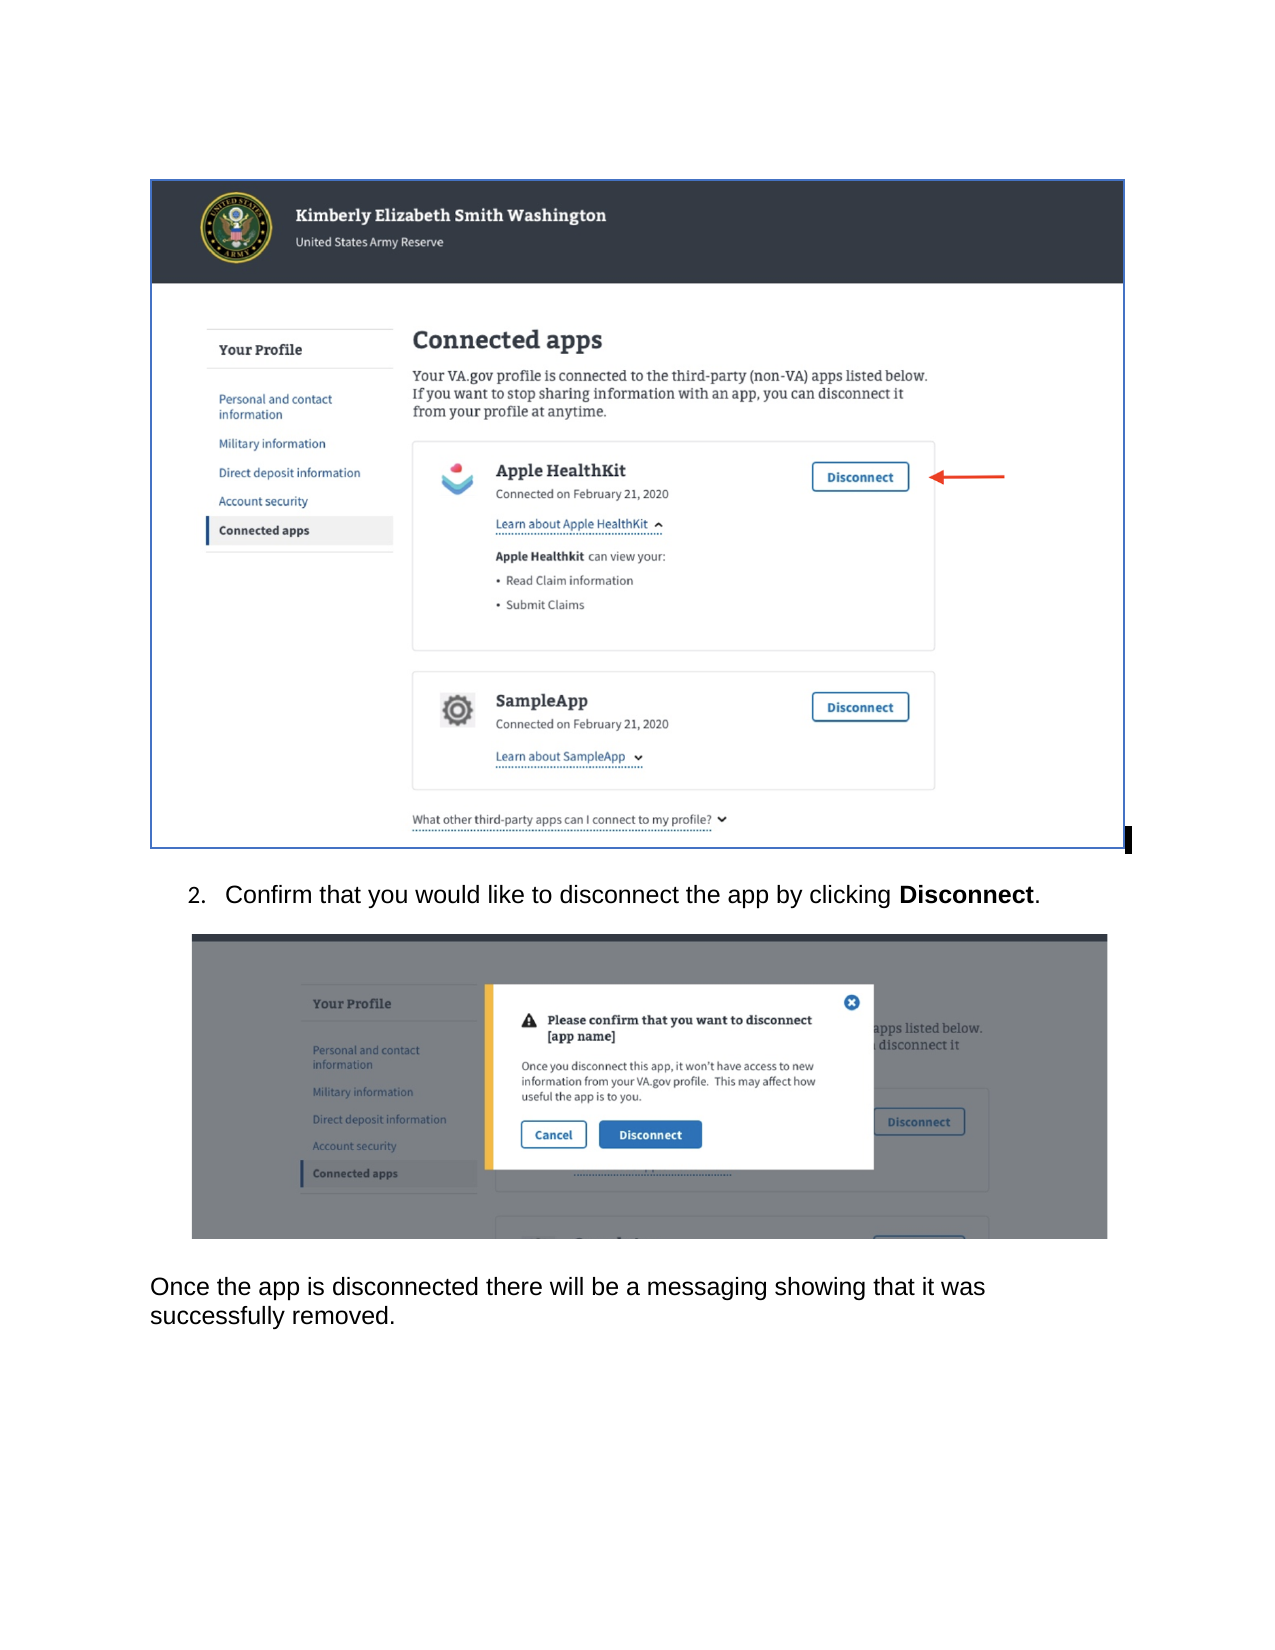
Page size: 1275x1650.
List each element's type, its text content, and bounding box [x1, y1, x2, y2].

picture [152, 181, 1123, 847]
picture [191, 934, 1108, 1239]
text Once the app is disconnected there will be a messaging showing that it was successfully removed. [150, 1272, 1125, 1330]
list Confirm that you would like to disconnect the app by clicking Disconnect. [187, 879, 1125, 910]
